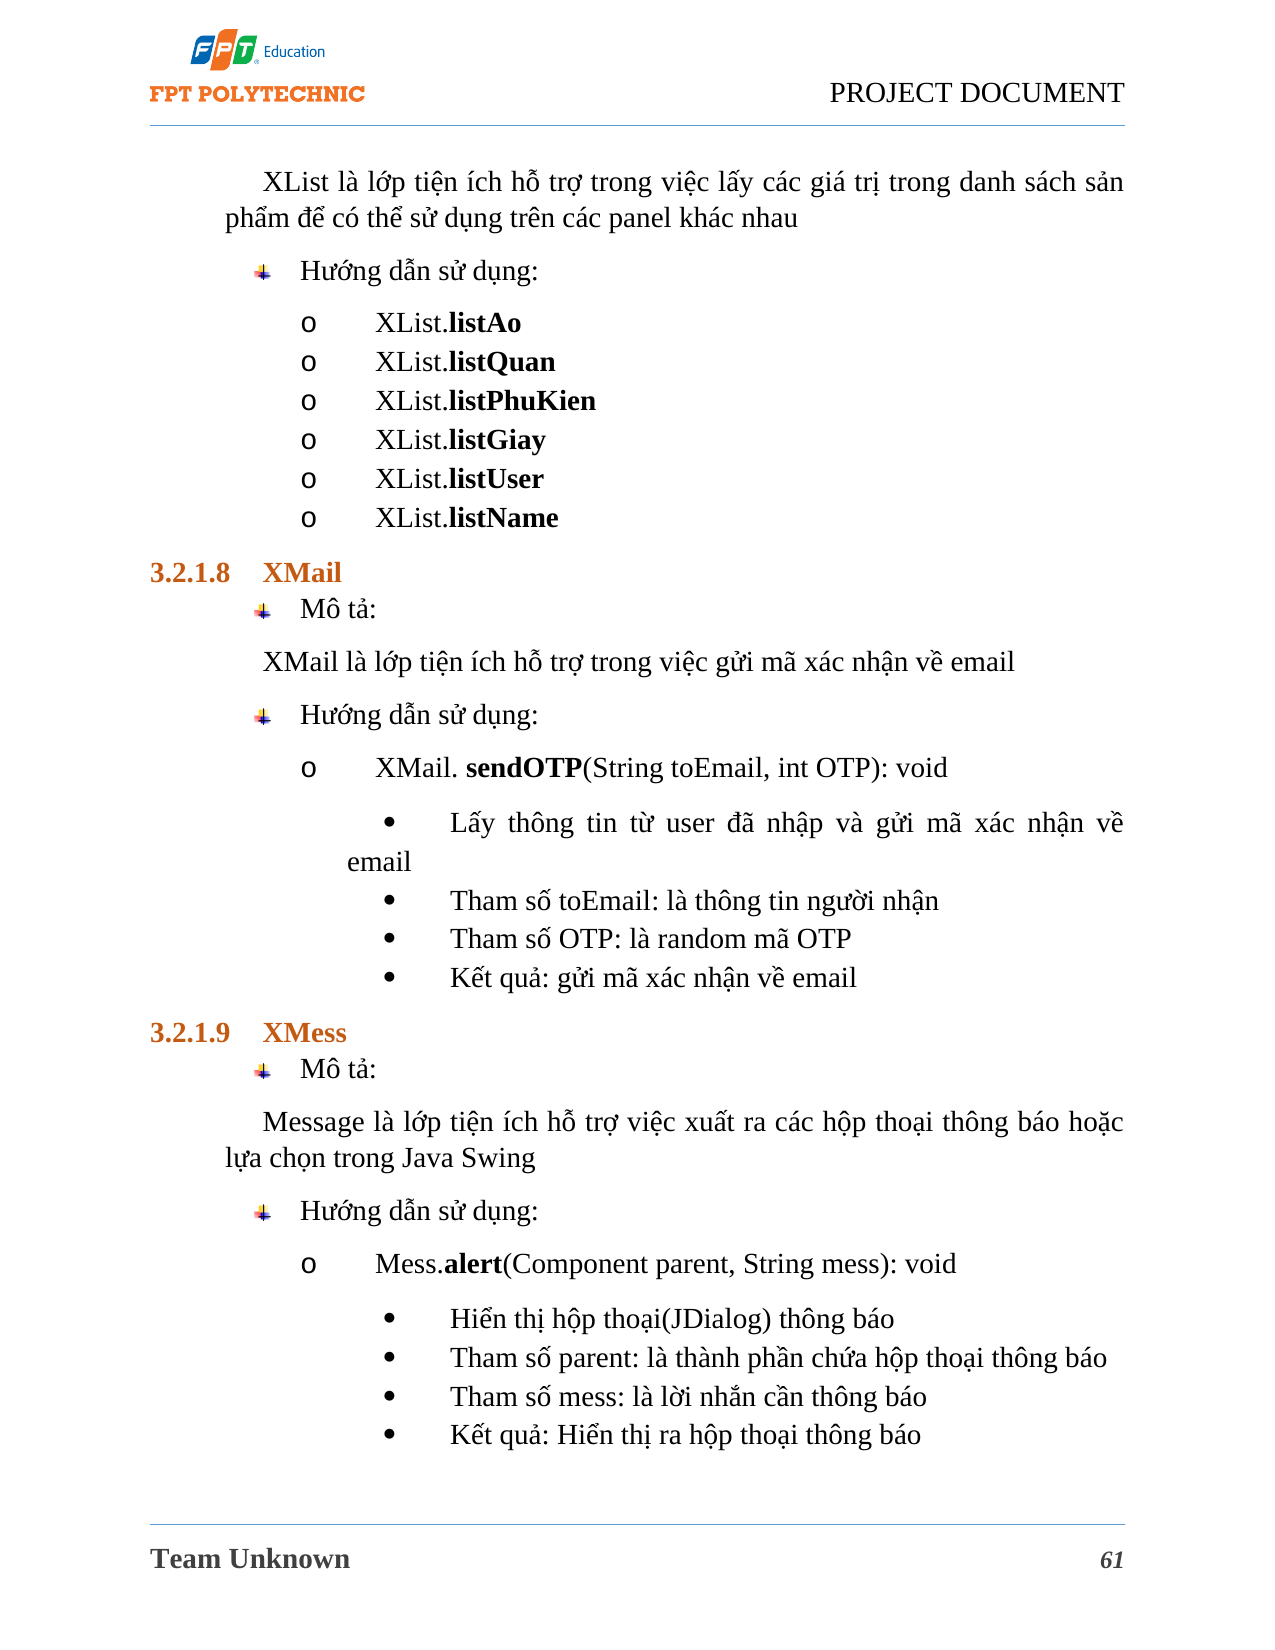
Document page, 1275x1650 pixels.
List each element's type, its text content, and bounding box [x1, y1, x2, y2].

text Tham số mess: là lời nhắn cần thông báo [347, 1379, 1125, 1412]
picture [254, 602, 271, 619]
picture [254, 1062, 271, 1079]
list Mô tả: [216, 1051, 1125, 1085]
text Kết quả: Hiển thị ra hộp thoại thông báo [347, 1417, 1125, 1451]
text XList.listAo [262, 306, 1125, 342]
text XList.listPhuKien [262, 383, 1125, 419]
list Mô tả: [216, 591, 1125, 625]
text Kết quả: gửi mã xác nhận về email [347, 960, 1125, 993]
text Mess.alert(Component parent, String mess): void [262, 1246, 1125, 1282]
list Hướng dẫn sử dụng: [216, 253, 1125, 286]
text XList.listName [262, 500, 1125, 536]
text XList.listUser [262, 461, 1125, 497]
text XList.listQuan [262, 344, 1125, 380]
text XList.listGiay [262, 422, 1125, 458]
list Hướng dẫn sử dụng: [216, 1193, 1125, 1227]
text XMail là lớp tiện ích hỗ trợ trong việc gửi mã xác nhận về email [225, 644, 1125, 678]
subtitle XMess [150, 1015, 1125, 1049]
text Tham số OTP: là random mã OTP [347, 921, 1125, 955]
text Lấy thông tin từ user đã nhập và gửi mã xác nhận về email [347, 805, 1125, 878]
list Hướng dẫn sử dụng: [216, 697, 1125, 731]
text Message là lớp tiện ích hỗ trợ việc xuất ra các hộp thoại thông báo hoặc lựa chọn trong Java Swing [225, 1104, 1125, 1174]
picture [254, 263, 271, 280]
text XMail. sendOTP(String toEmail, int OTP): void [262, 750, 1125, 786]
picture [150, 29, 365, 102]
subtitle XMail [150, 555, 1125, 589]
picture [254, 707, 271, 725]
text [347, 1340, 1125, 1374]
text Hiển thị hộp thoại(JDialog) thông báo [347, 1301, 1125, 1335]
text XList là lớp tiện ích hỗ trợ trong việc lấy các giá trị trong danh sách sản phẩm để có thể sử dụng trên các panel khác nhau [225, 164, 1125, 233]
text Tham số toEmail: là thông tin người nhận [347, 883, 1125, 916]
picture [254, 1203, 271, 1221]
